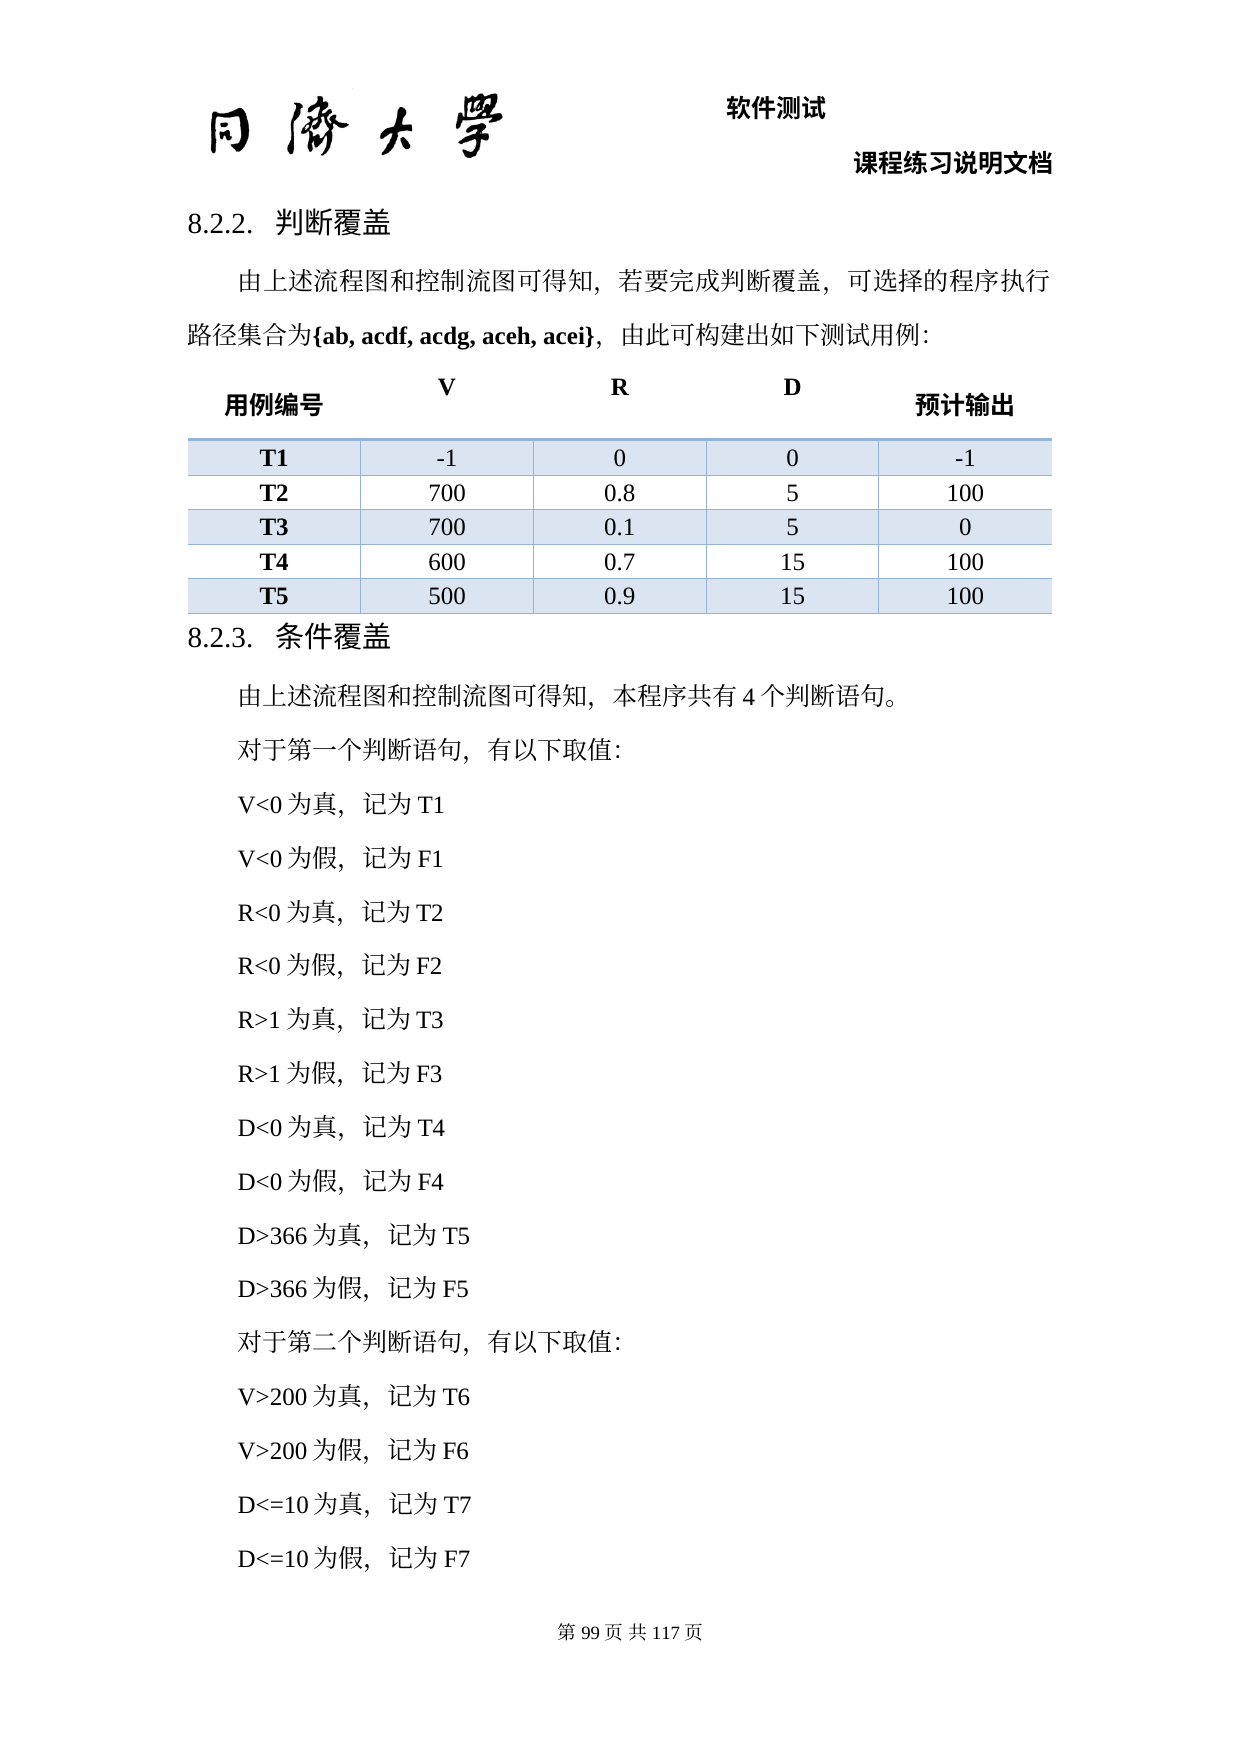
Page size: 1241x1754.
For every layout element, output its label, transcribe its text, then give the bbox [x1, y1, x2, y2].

text V>200为假，记为F6 [187, 1431, 1053, 1467]
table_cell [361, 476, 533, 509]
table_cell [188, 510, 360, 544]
text D>366为假，记为F5 [187, 1269, 1053, 1305]
text D<0为真，记为T4 [187, 1108, 1053, 1143]
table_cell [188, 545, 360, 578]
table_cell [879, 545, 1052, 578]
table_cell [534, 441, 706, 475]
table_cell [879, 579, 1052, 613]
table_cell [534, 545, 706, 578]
text 对于第二个判断语句，有以下取值： [187, 1323, 1053, 1359]
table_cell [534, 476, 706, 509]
text V<0为假，记为F1 [187, 838, 1053, 874]
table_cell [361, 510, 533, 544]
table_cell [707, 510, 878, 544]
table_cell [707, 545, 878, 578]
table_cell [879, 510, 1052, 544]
text D<0为假，记为F4 [187, 1161, 1053, 1197]
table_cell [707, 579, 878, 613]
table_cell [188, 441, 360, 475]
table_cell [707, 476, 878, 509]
text D<=10为假，记为F7 [187, 1538, 1053, 1574]
text 由上述流程图和控制流图可得知，若要完成判断覆盖，可选择的程序执行路径集合为{ab, acdf, acdg, aceh, acei}，由此可构建出如下测试用例： [187, 262, 1053, 352]
text R<0为真，记为T2 [187, 892, 1053, 928]
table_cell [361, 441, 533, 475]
subtitle 条件覆盖 [187, 613, 1053, 656]
text D>366为真，记为T5 [187, 1215, 1053, 1251]
text 对于第一个判断语句，有以下取值： [187, 731, 1053, 767]
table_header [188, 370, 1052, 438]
text V>200为真，记为T6 [187, 1377, 1053, 1413]
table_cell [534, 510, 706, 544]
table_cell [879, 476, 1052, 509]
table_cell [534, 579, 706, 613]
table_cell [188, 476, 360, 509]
text V<0为真，记为T1 [187, 784, 1053, 820]
text R>1为真，记为T3 [187, 1000, 1053, 1036]
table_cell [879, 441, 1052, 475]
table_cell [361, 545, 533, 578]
text R<0为假，记为F2 [187, 946, 1053, 982]
text R>1为假，记为F3 [187, 1054, 1053, 1090]
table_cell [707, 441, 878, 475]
text 由上述流程图和控制流图可得知，本程序共有4个判断语句。 [187, 677, 1053, 713]
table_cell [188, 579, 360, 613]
picture [188, 86, 520, 165]
text D<=10为真，记为T7 [187, 1484, 1053, 1521]
subtitle 判断覆盖 [187, 203, 1053, 242]
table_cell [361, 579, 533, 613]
